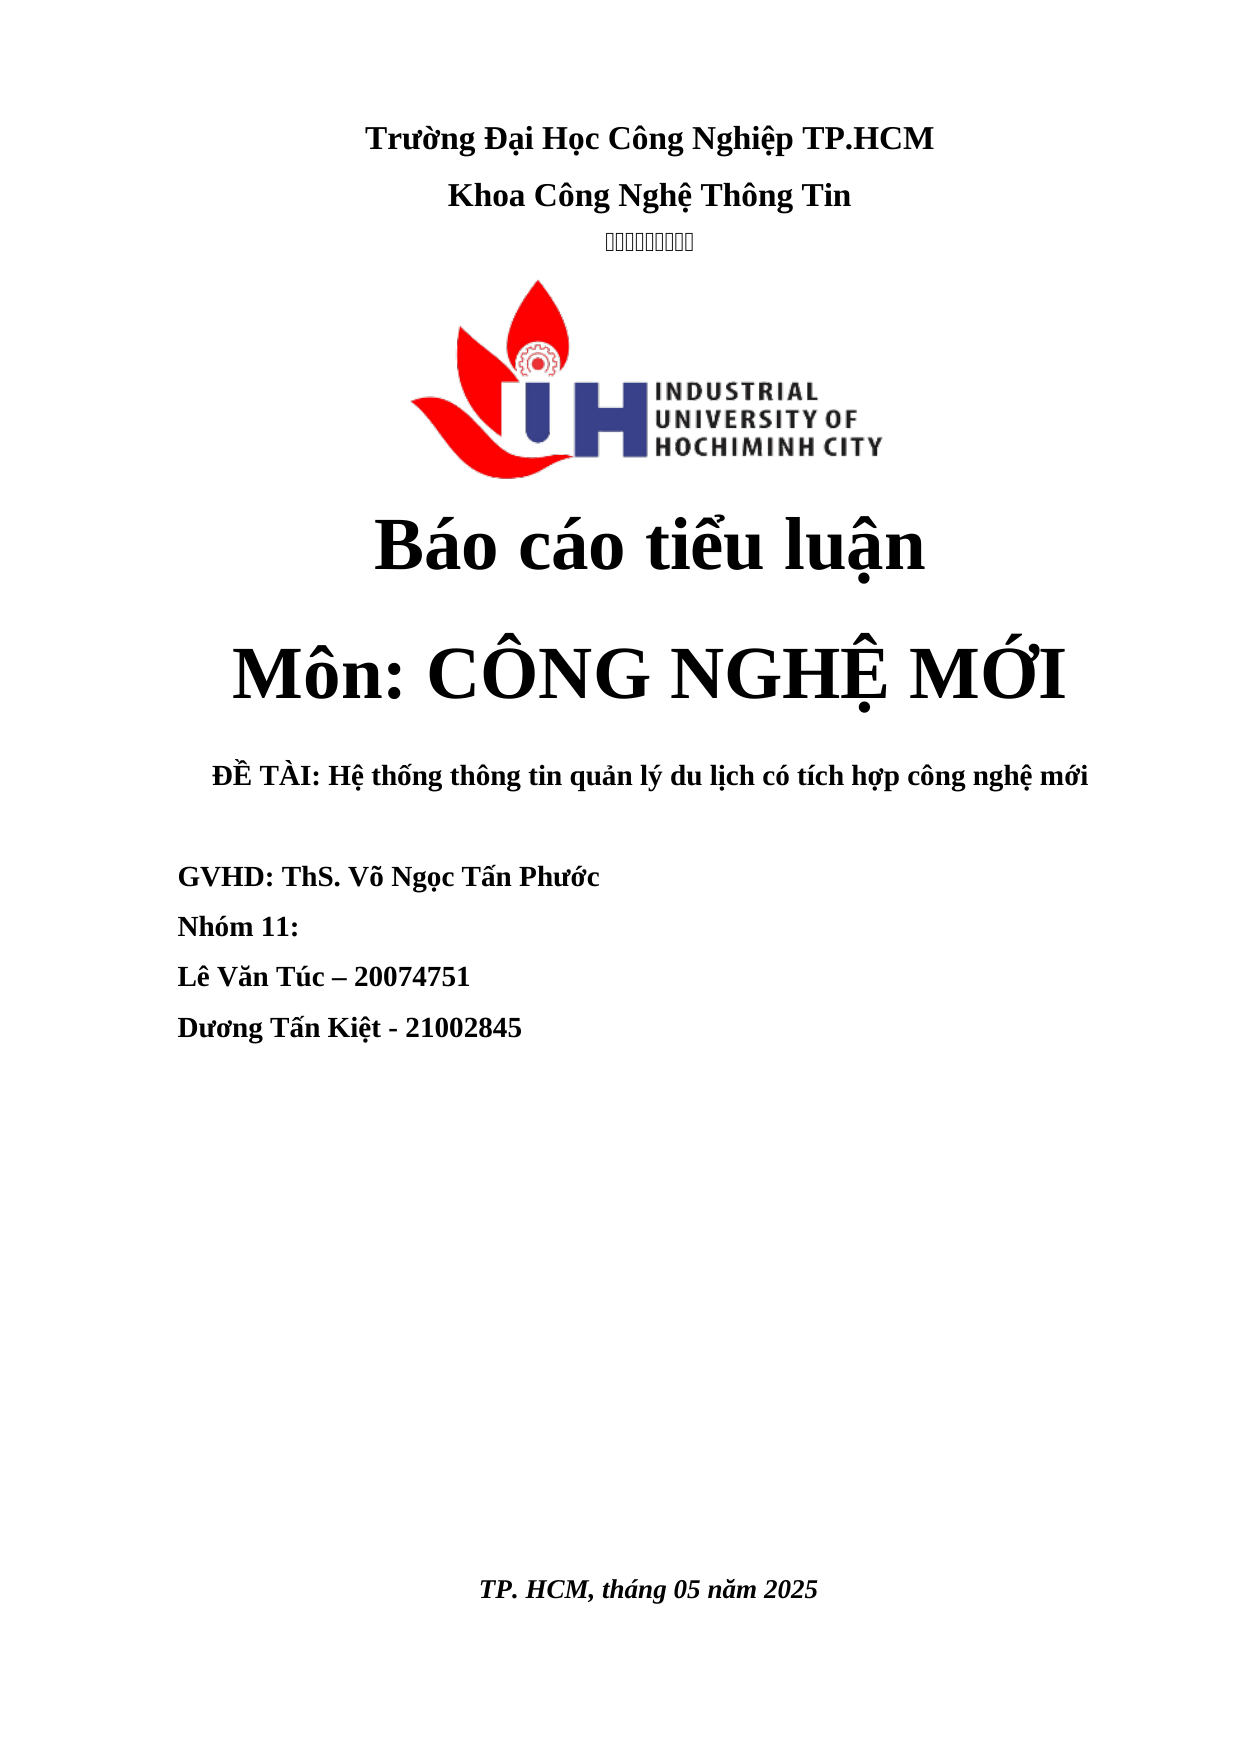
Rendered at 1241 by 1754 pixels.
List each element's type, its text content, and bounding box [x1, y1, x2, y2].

text Trường Đại Học Công Nghiệp TP.HCM [295, 118, 1004, 156]
text Nhóm 11: [177, 909, 1123, 943]
text Báo cáo tiểu luận [177, 499, 1123, 586]
text Môn: CÔNG NGHỆ MỚI [177, 629, 1123, 715]
text TP. HCM, tháng 05 năm 2025 [177, 1573, 1122, 1604]
text Dương Tấn Kiệt - 21002845 [177, 1010, 1123, 1043]
text Khoa Công Nghệ Thông Tin [295, 176, 1004, 214]
text GVHD: ThS. Võ Ngọc Tấn Phước [177, 859, 1123, 892]
text Lê Văn Túc – 20074751 [177, 959, 1123, 993]
picture [404, 270, 895, 484]
text ĐỀ TÀI: Hệ thống thông tin quản lý du lịch có tích hợp công nghệ mới [177, 758, 1123, 792]
